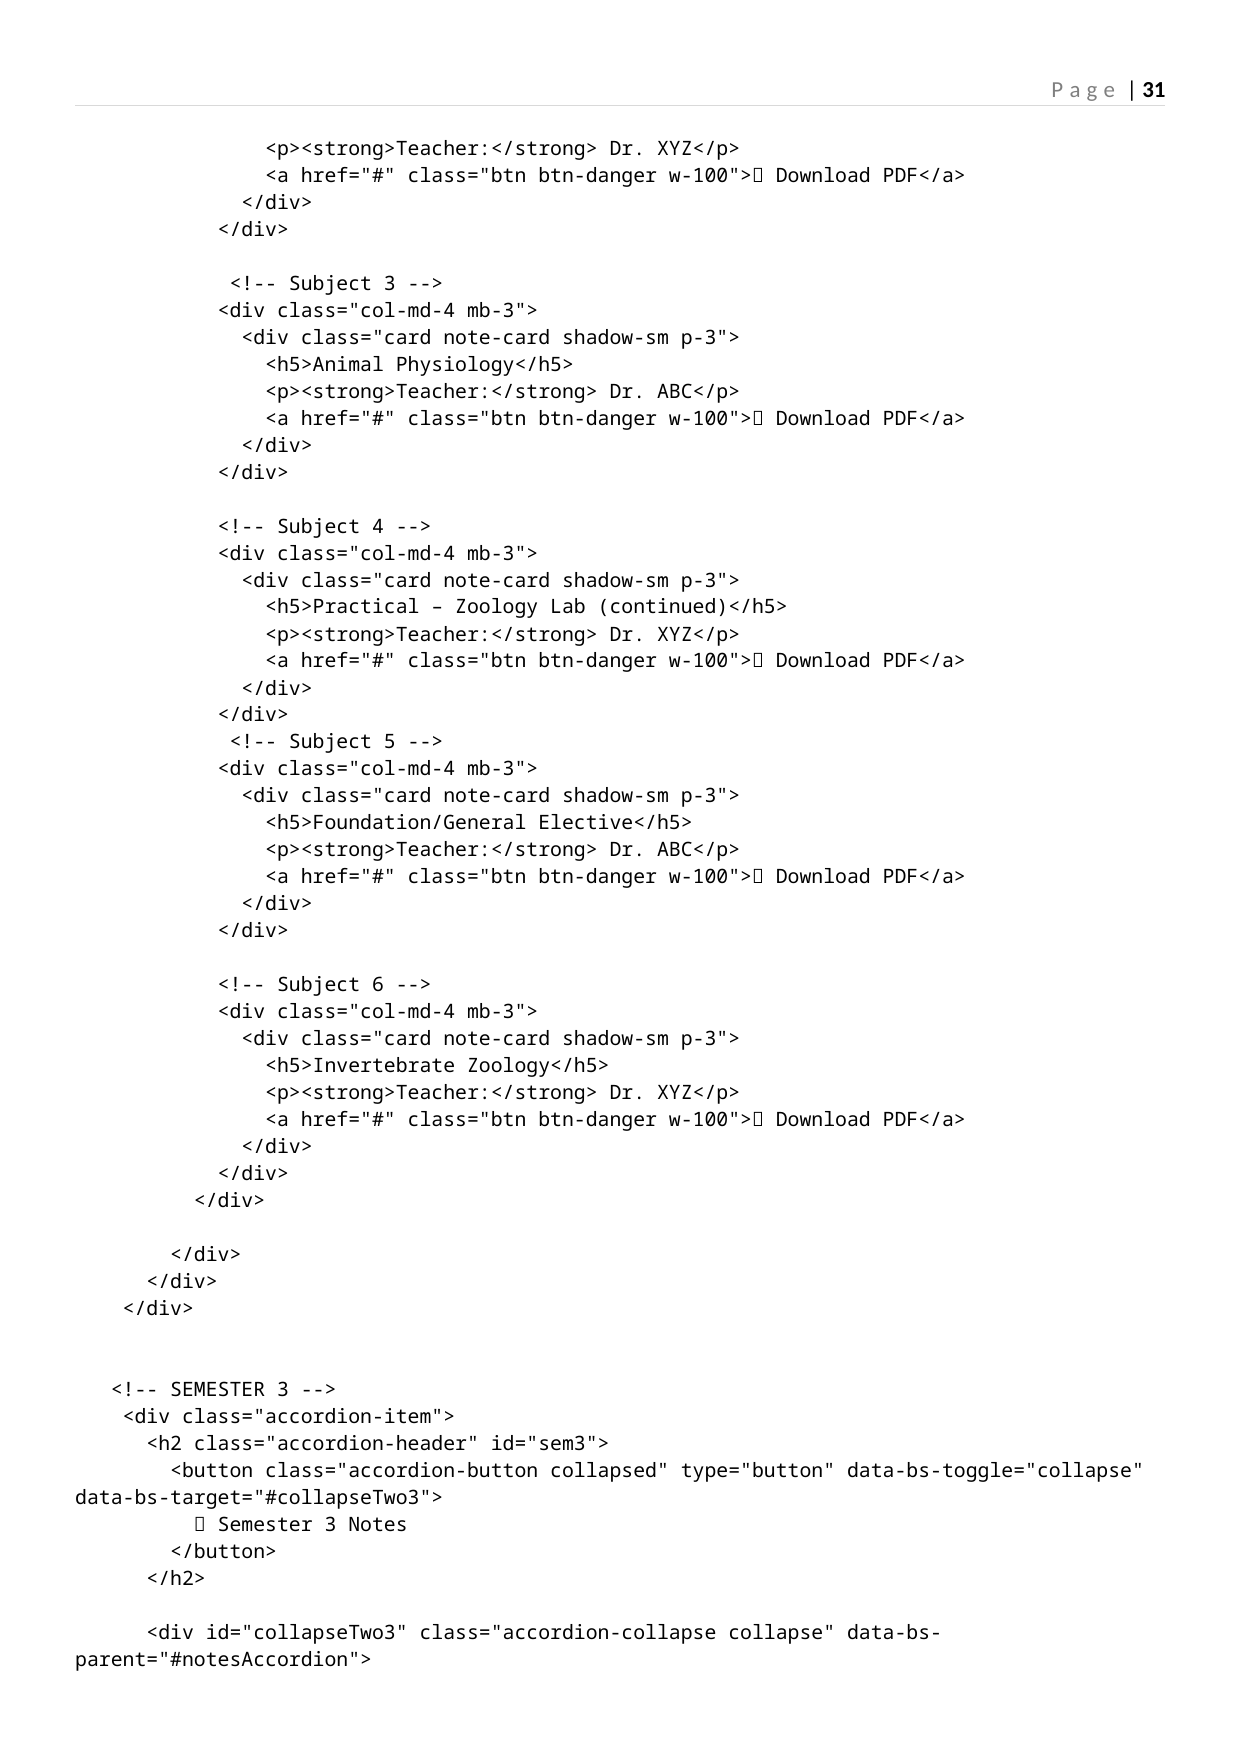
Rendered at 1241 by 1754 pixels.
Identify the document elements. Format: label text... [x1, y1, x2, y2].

text <a href="#" class="btn btn-danger w-100">📄 Download PDF</a> [75, 863, 1165, 889]
text <a href="#" class="btn btn-danger w-100">📄 Download PDF</a> [75, 404, 1165, 431]
text <h5>Practical – Zoology Lab (continued)</h5> [75, 593, 1165, 620]
text </div> [75, 701, 1165, 728]
text <div class="col-md-4 mb-3"> [75, 997, 1165, 1024]
text <div class="col-md-4 mb-3"> [75, 539, 1165, 566]
text <!-- Subject 4 --> [75, 512, 1165, 539]
text </div> [75, 1267, 1165, 1294]
text <div id="collapseTwo3" class="accordion-collapse collapse" data-bs-parent="#notesAccordion"> [75, 1618, 1165, 1672]
text </div> [75, 215, 1165, 242]
text <h5>Foundation/General Elective</h5> [75, 809, 1165, 836]
text </div> [75, 431, 1165, 458]
text </div> [75, 1159, 1165, 1186]
text </div> [75, 1240, 1165, 1267]
text <p><strong>Teacher:</strong> Dr. XYZ</p> [75, 620, 1165, 647]
text </div> [75, 917, 1165, 943]
text <div class="accordion-item"> [75, 1402, 1165, 1429]
text <p><strong>Teacher:</strong> Dr. XYZ</p> [75, 134, 1165, 161]
text <p><strong>Teacher:</strong> Dr. ABC</p> [75, 377, 1165, 404]
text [75, 161, 1165, 188]
text <button class="accordion-button collapsed" type="button" data-bs-toggle="collapse" data-bs-target="#collapseTwo3"> [75, 1456, 1165, 1510]
text <p><strong>Teacher:</strong> Dr. XYZ</p> [75, 1078, 1165, 1105]
text </div> [75, 1186, 1165, 1213]
text </button> [75, 1537, 1165, 1564]
text <a href="#" class="btn btn-danger w-100">📄 Download PDF</a> [75, 647, 1165, 674]
text </h2> [75, 1564, 1165, 1591]
text <div class="card note-card shadow-sm p-3"> [75, 323, 1165, 350]
text <h5>Animal Physiology</h5> [75, 350, 1165, 377]
text <p><strong>Teacher:</strong> Dr. ABC</p> [75, 836, 1165, 863]
text <!-- Subject 5 --> [75, 728, 1165, 755]
text </div> [75, 188, 1165, 215]
text <h2 class="accordion-header" id="sem3"> [75, 1429, 1165, 1456]
text </div> [75, 1294, 1165, 1321]
text <div class="card note-card shadow-sm p-3"> [75, 1024, 1165, 1051]
text <!-- SEMESTER 3 --> [75, 1375, 1165, 1402]
text <h5>Invertebrate Zoology</h5> [75, 1051, 1165, 1078]
text <!-- Subject 3 --> [75, 269, 1165, 296]
text <div class="card note-card shadow-sm p-3"> [75, 782, 1165, 809]
text </div> [75, 1132, 1165, 1159]
text <div class="col-md-4 mb-3"> [75, 755, 1165, 782]
text <div class="card note-card shadow-sm p-3"> [75, 566, 1165, 593]
text <div class="col-md-4 mb-3"> [75, 296, 1165, 323]
text <a href="#" class="btn btn-danger w-100">📄 Download PDF</a> [75, 1105, 1165, 1132]
text <!-- Subject 6 --> [75, 971, 1165, 997]
text </div> [75, 889, 1165, 917]
text 🔵 Semester 3 Notes [75, 1510, 1165, 1537]
text </div> [75, 674, 1165, 701]
text </div> [75, 458, 1165, 485]
